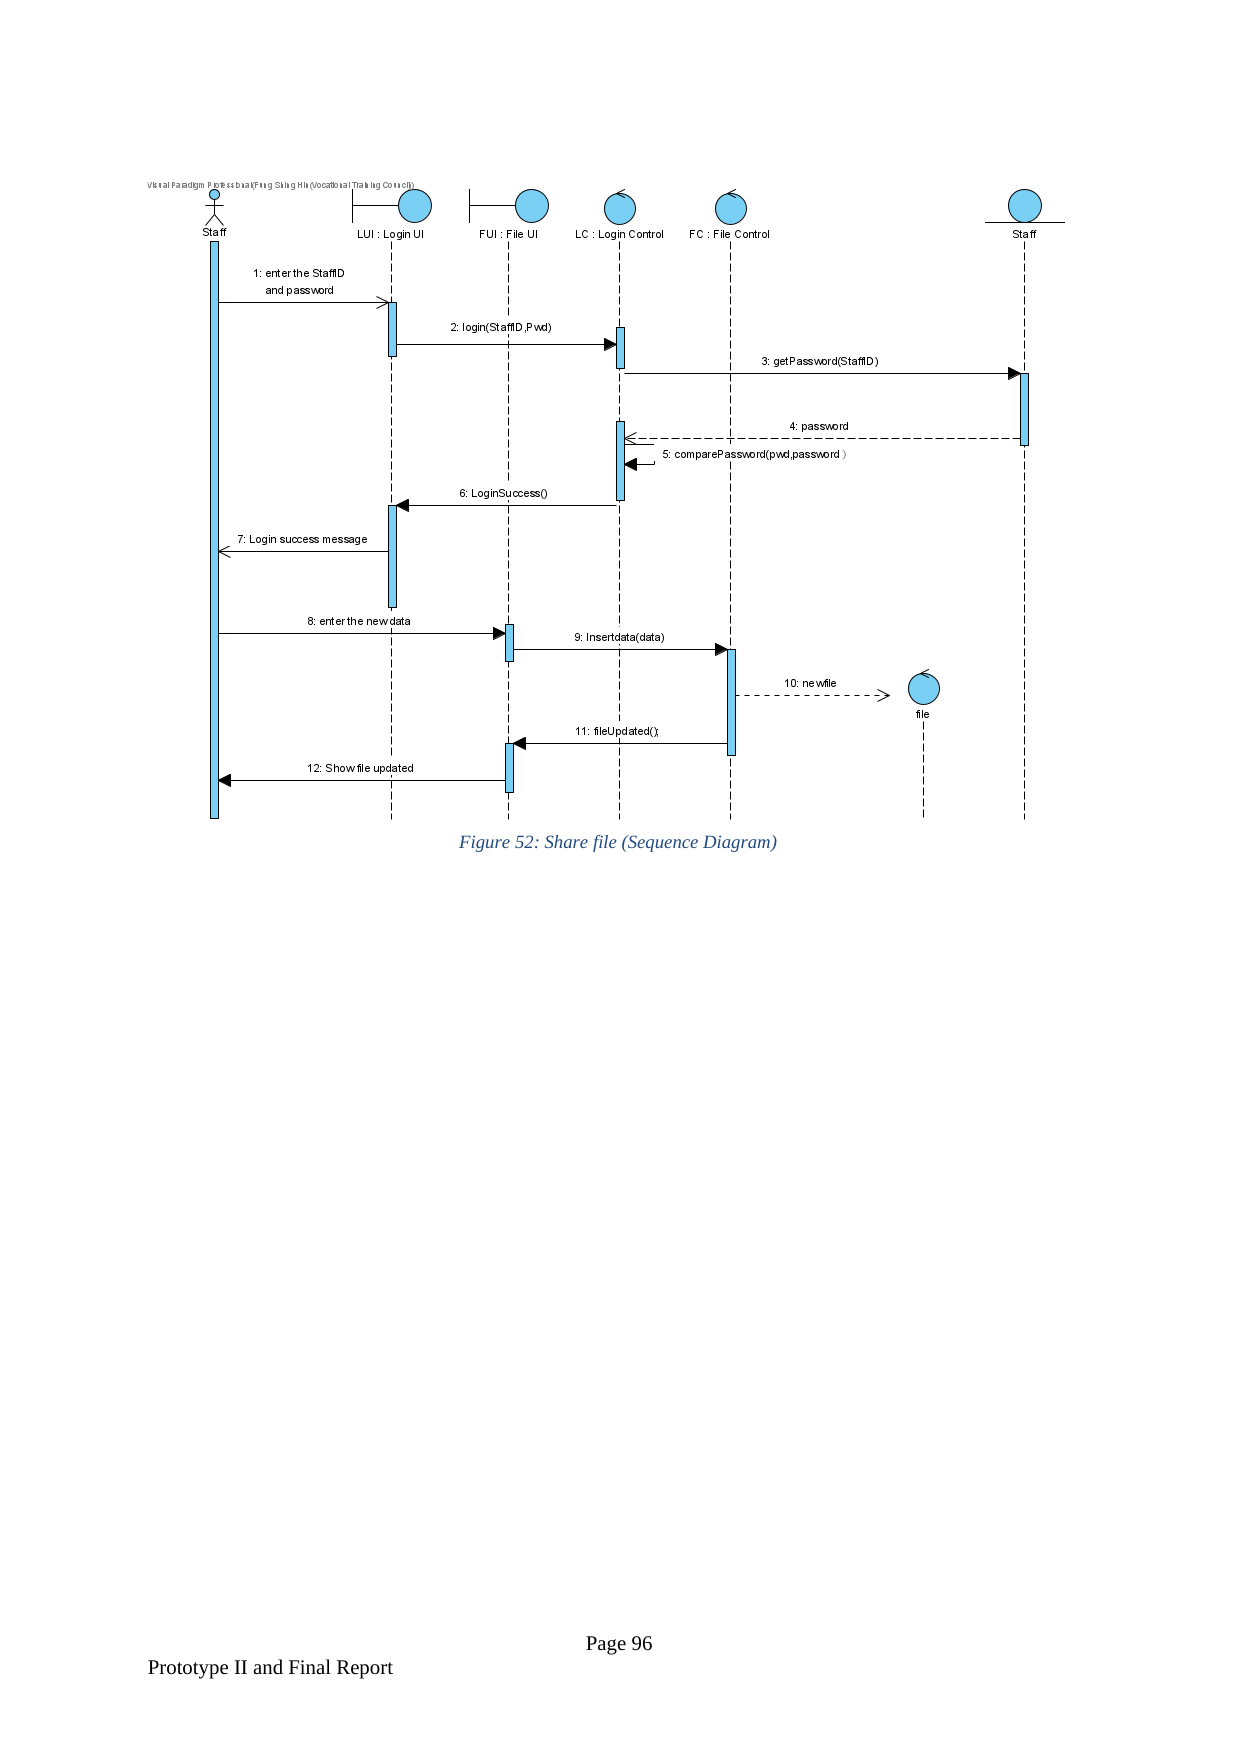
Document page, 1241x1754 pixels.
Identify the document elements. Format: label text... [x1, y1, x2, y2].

picture [147, 178, 1091, 832]
